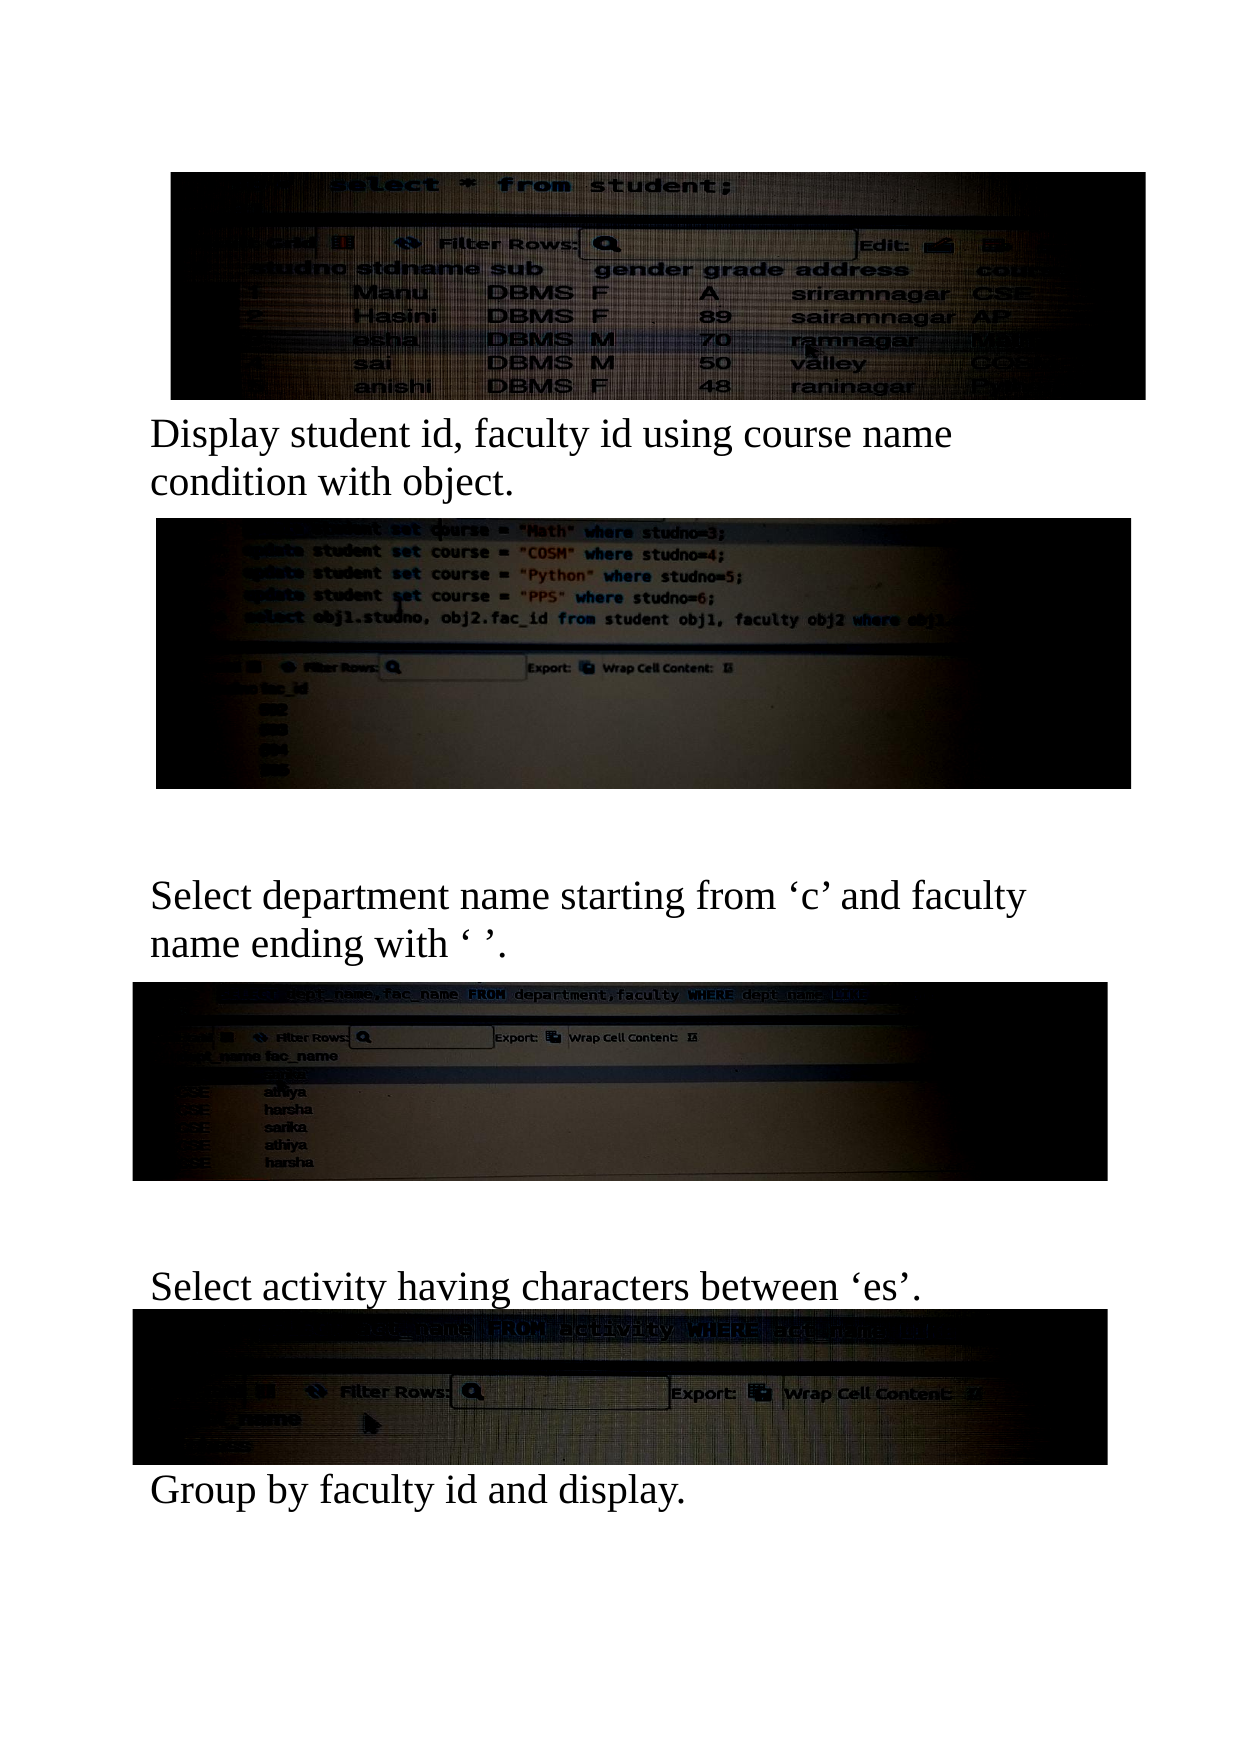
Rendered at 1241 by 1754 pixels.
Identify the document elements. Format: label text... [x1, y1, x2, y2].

list Select department name starting from ‘c’ and faculty name ending with ‘ ’. [150, 870, 1090, 966]
text Select activity having characters between ‘es’. [150, 1261, 1090, 1309]
list Display student id, faculty id using course name condition with object. [150, 214, 1090, 504]
text Group by faculty id and display. [150, 1465, 1090, 1513]
